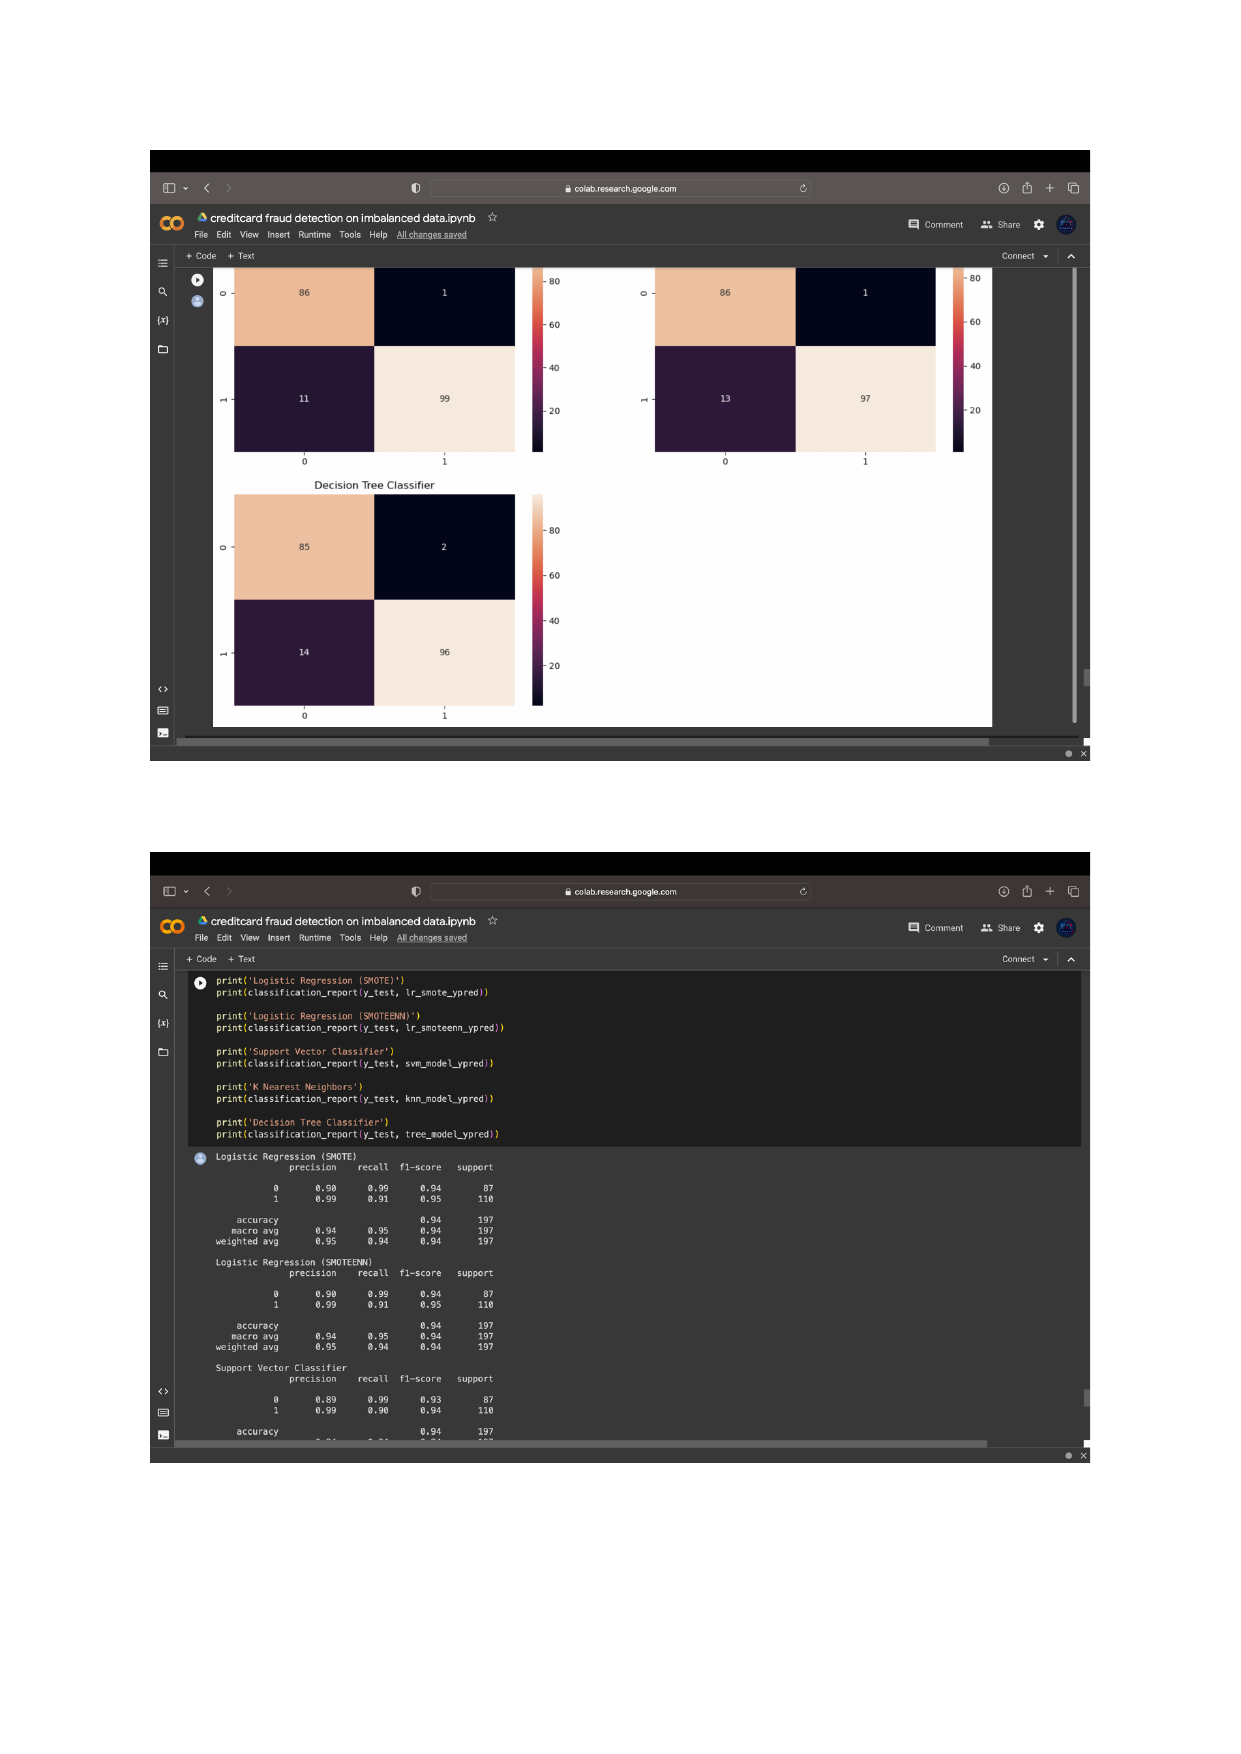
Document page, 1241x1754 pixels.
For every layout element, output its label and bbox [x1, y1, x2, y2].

picture [150, 150, 1091, 761]
picture [150, 852, 1091, 1463]
